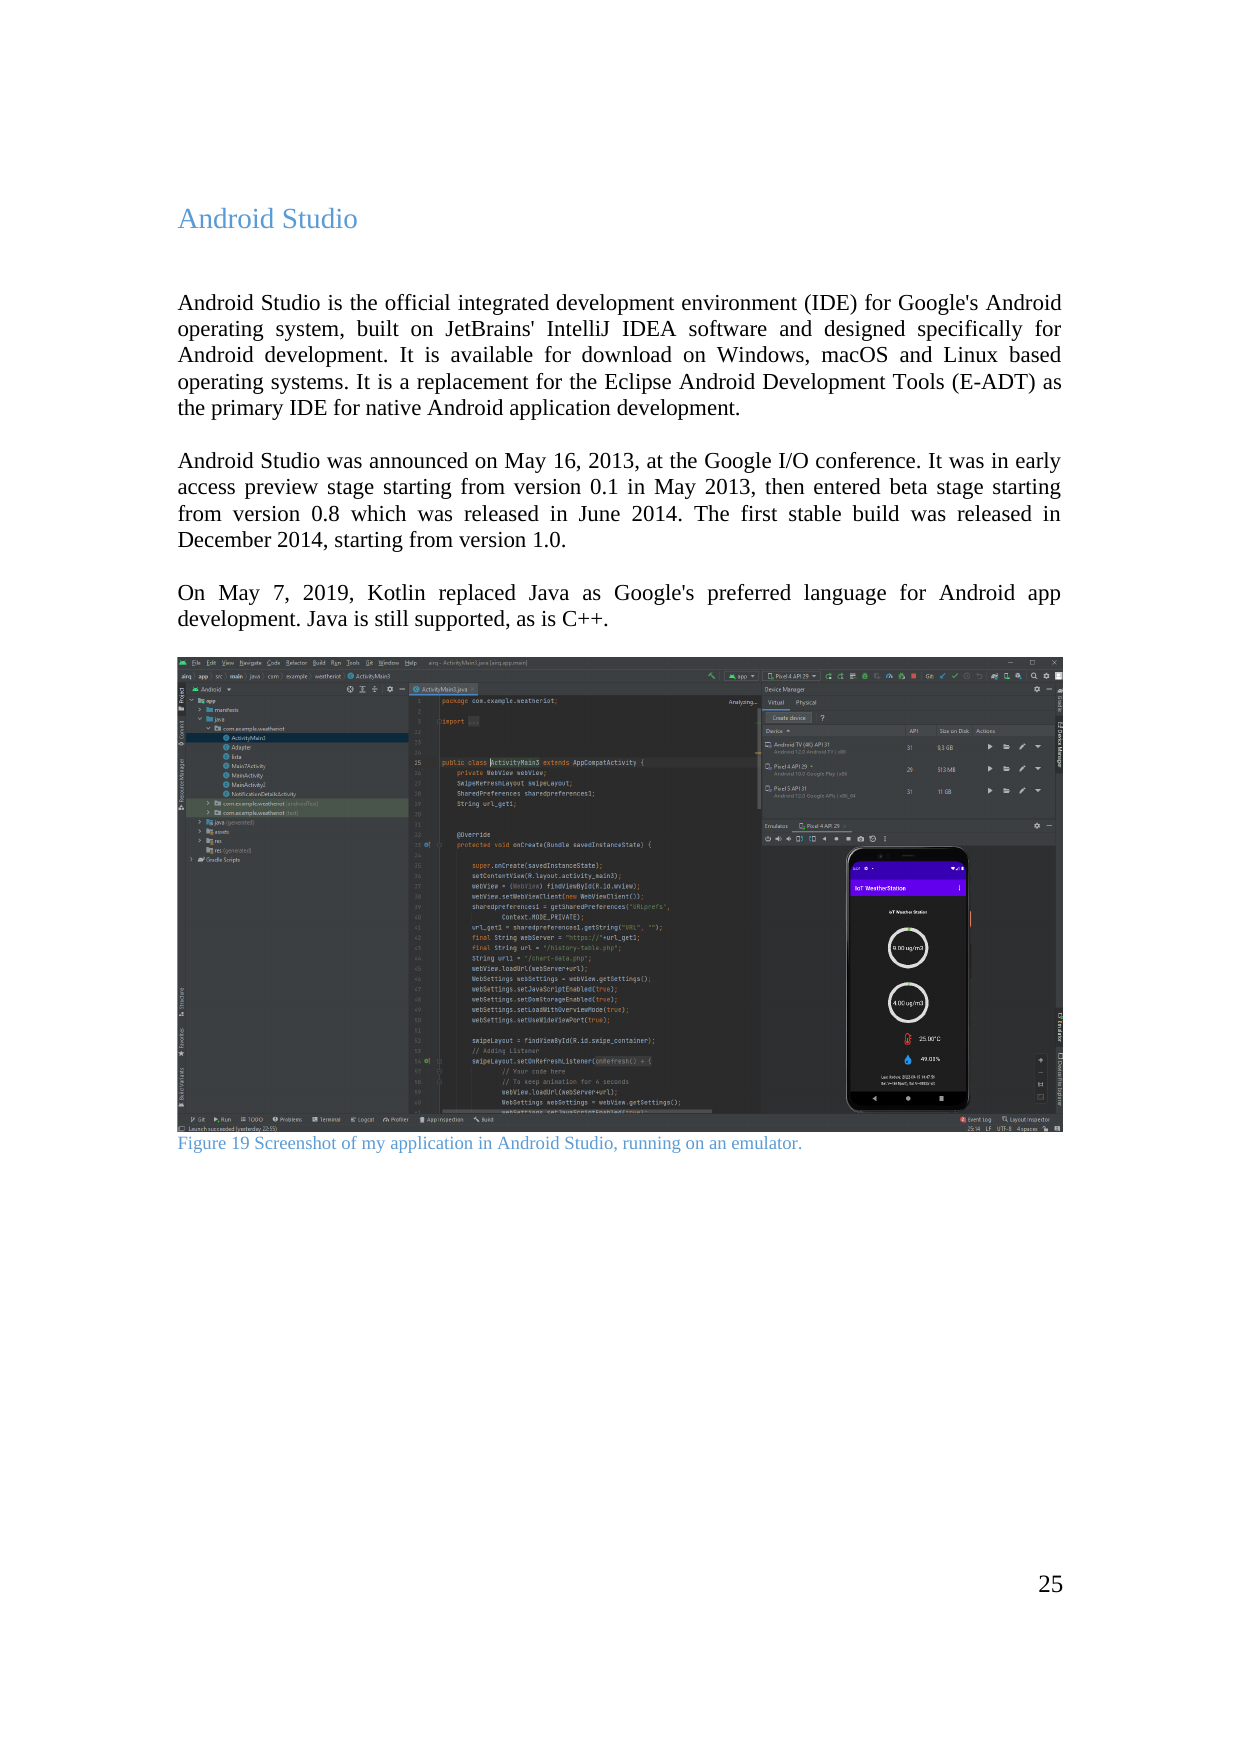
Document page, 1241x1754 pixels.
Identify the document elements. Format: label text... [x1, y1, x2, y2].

text Android Studio is the official integrated development environment (IDE) for Google's Android operating system, built on JetBrains' IntelliJ IDEA software and designed specifically for Android development. It is available for download on Windows, macOS and Linux based operating systems. It is a replacement for the Eclipse Android Development Tools (E-ADT) as the primary IDE for native Android application development. [177, 289, 1063, 421]
subtitle Android Studio [177, 201, 1063, 234]
text Android Studio was announced on May 16, 2013, at the Google I/O conference. It was in early access preview stage starting from version 0.1 in May 2013, then entered beta stage starting from version 0.8 which was released in June 2014. The first stable build was released in December 2014, starting from version 1.0. [177, 447, 1063, 552]
text On May 7, 2019, Kotlin replaced Java as Google's preferred language for Android app development. Java is still supported, as is C++. [177, 579, 1063, 631]
picture [177, 657, 1063, 1132]
text Figure 19 Screenshot of my application in Android Studio, running on an emulator. [177, 1132, 1063, 1154]
